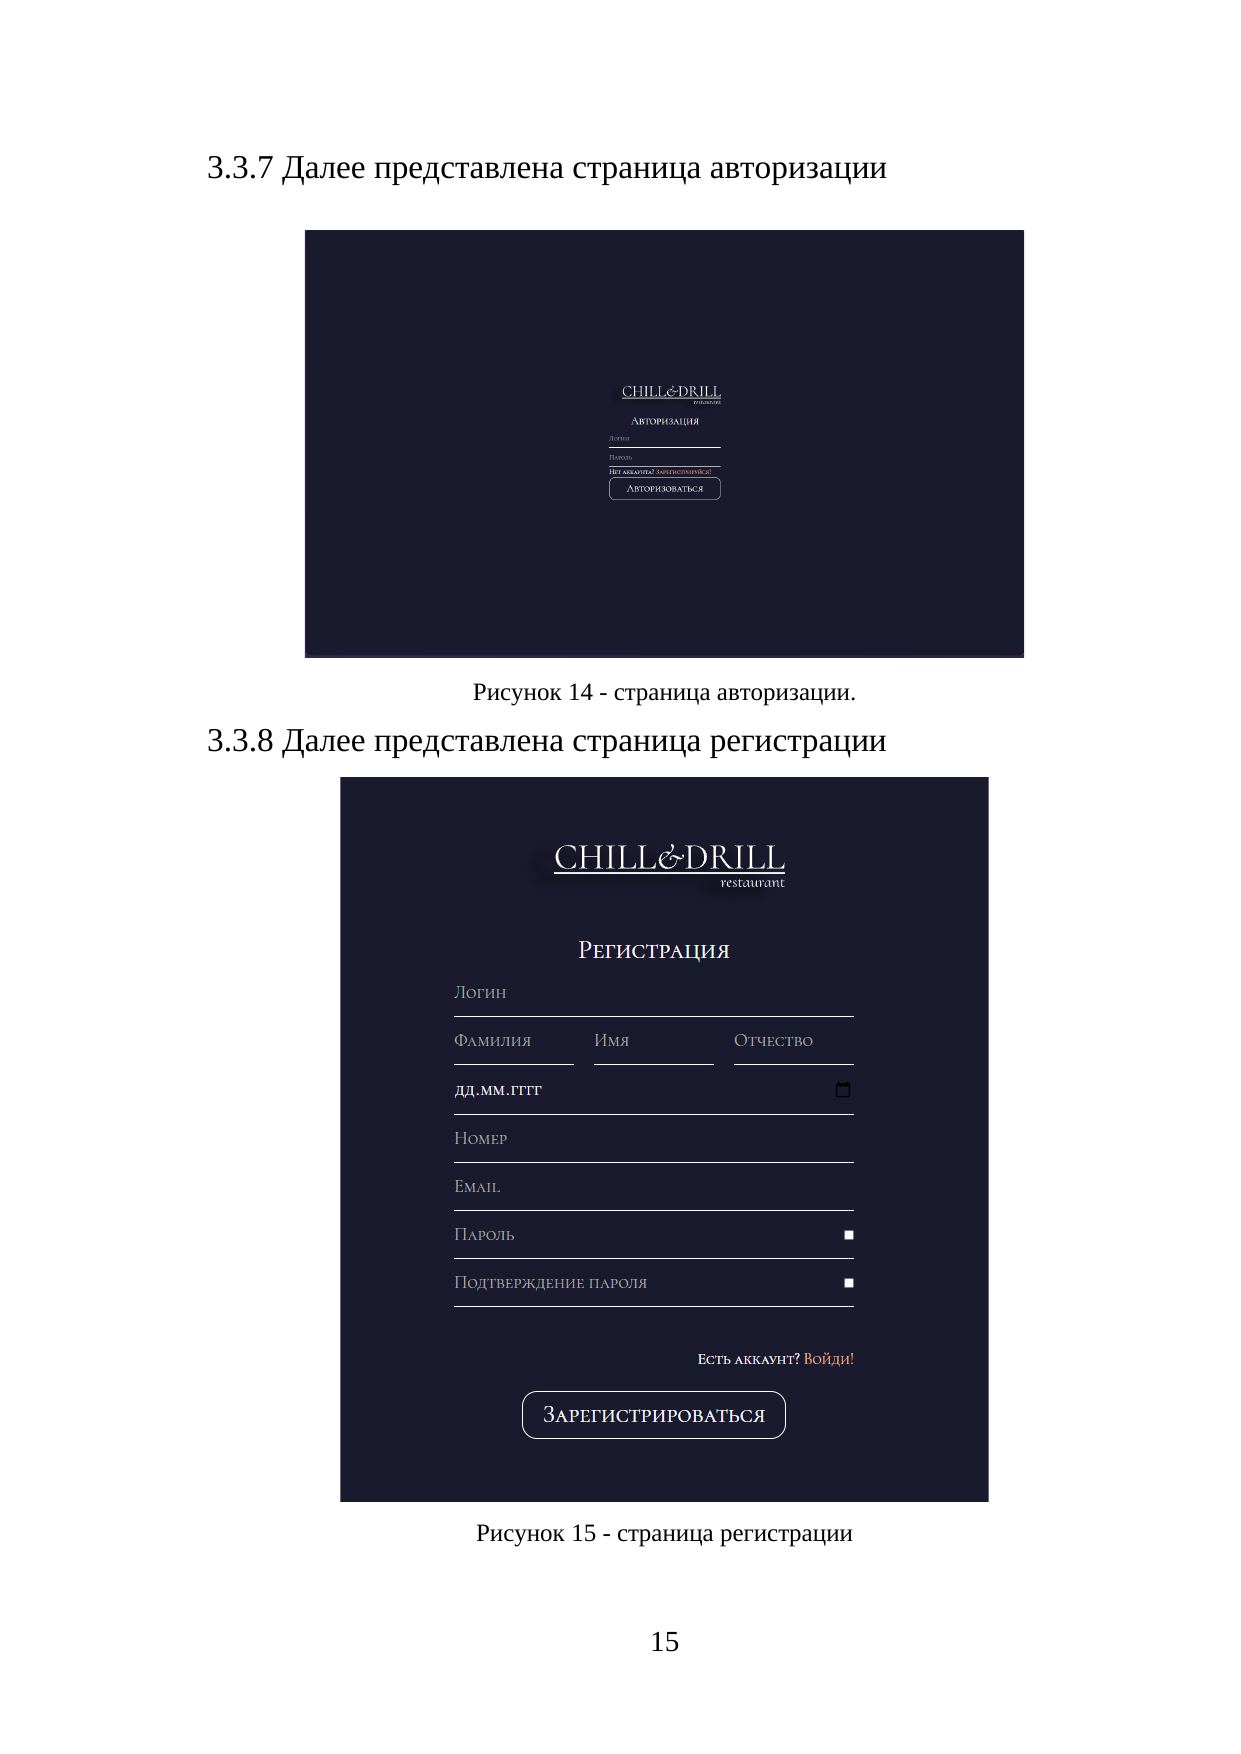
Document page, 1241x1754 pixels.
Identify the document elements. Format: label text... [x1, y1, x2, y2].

list Далее представлена страница регистрации [207, 720, 1122, 758]
text Рисунок 15 - страница регистрации [207, 1518, 1122, 1547]
picture [340, 777, 989, 1502]
list Далее представлена страница авторизации [207, 148, 1122, 186]
picture [304, 230, 1025, 658]
text Рисунок 14 - страница авторизации. [207, 677, 1122, 706]
